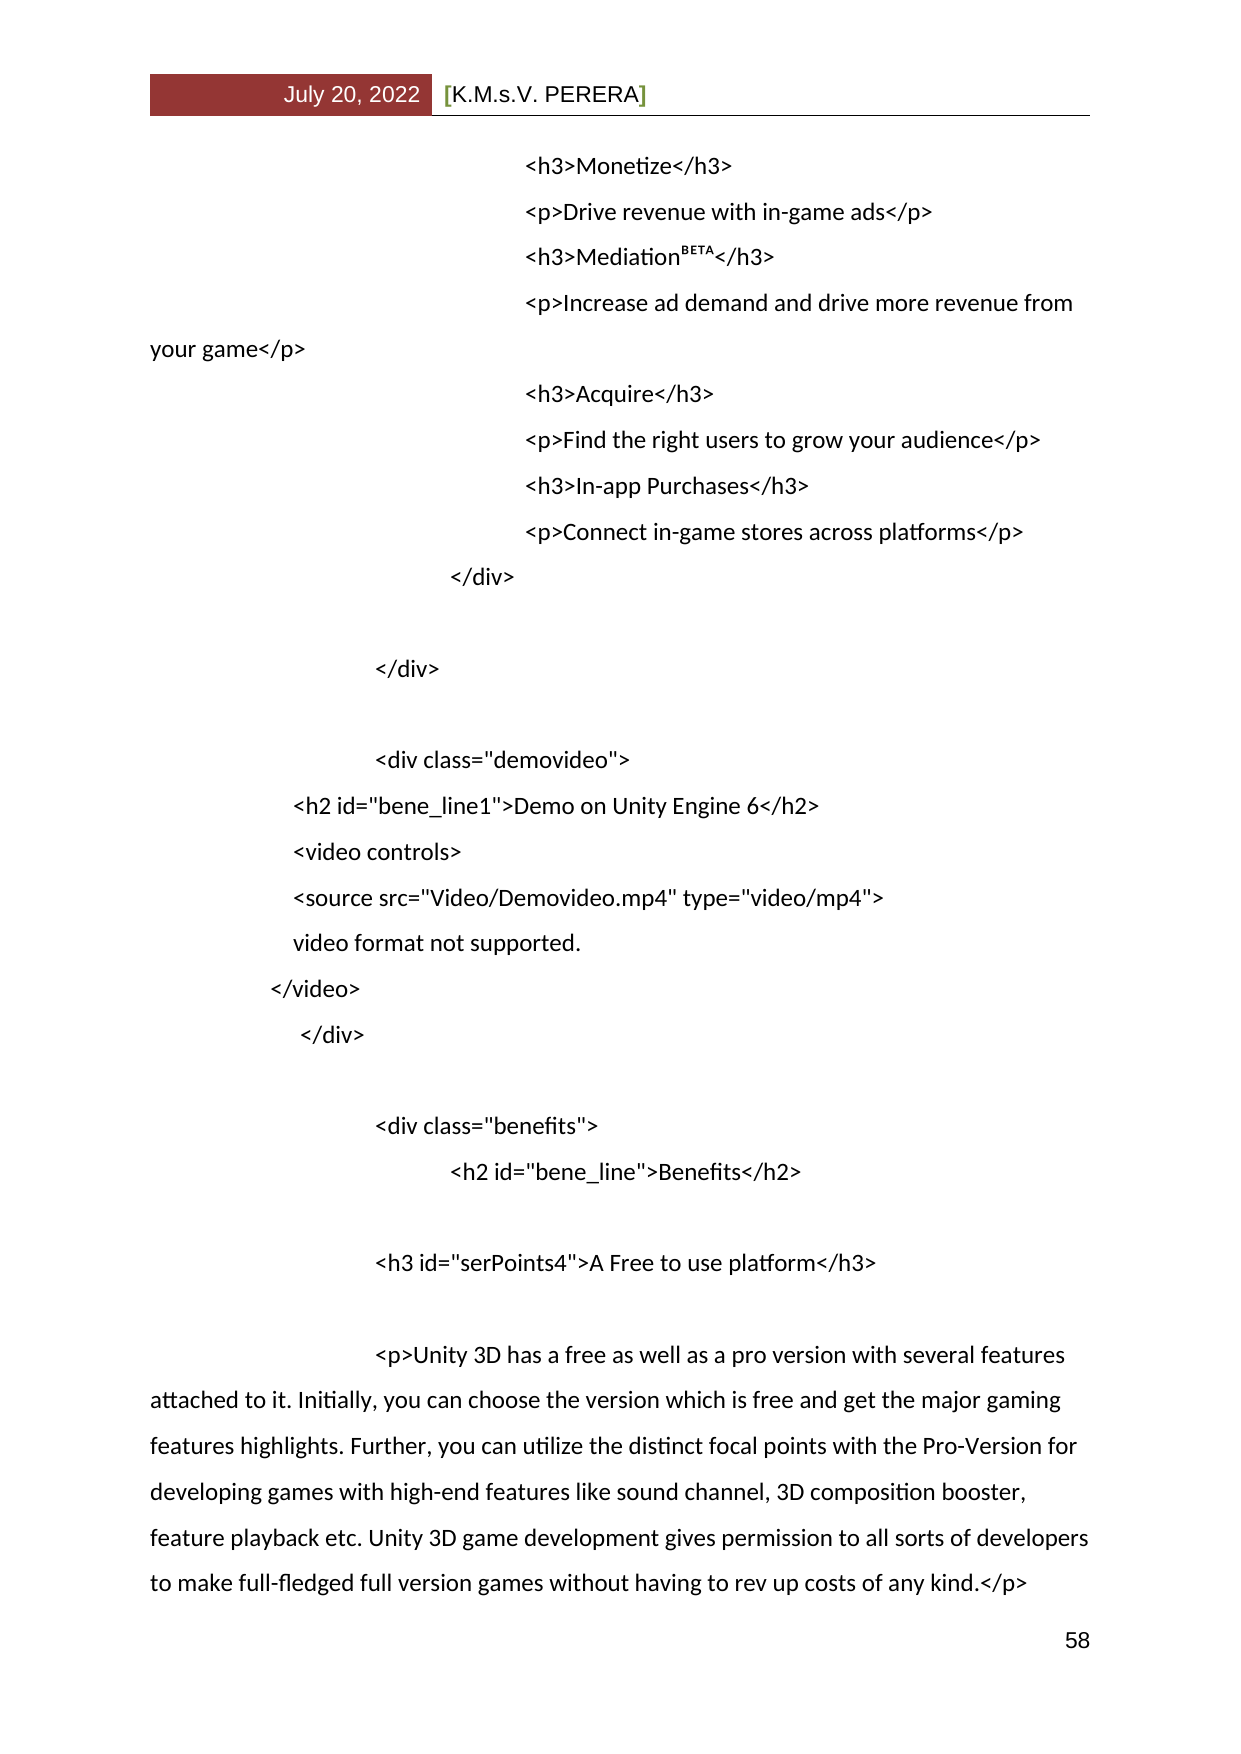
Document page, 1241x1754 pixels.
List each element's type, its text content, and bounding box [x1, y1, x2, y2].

text <h3>In-app Purchases</h3> [150, 470, 1090, 501]
text <p>Drive revenue with in-game ads</p> [150, 196, 1090, 226]
text </video> [150, 973, 1090, 1004]
text <h3 id="serPoints4">A Free to use platform</h3> [150, 1247, 1090, 1278]
text </div> [150, 653, 1090, 683]
text <h2 id="bene_line">Benefits</h2> [150, 1156, 1090, 1187]
text <video controls> [150, 836, 1090, 866]
text <h3>Acquire</h3> [150, 379, 1090, 409]
text <p>Increase ad demand and drive more revenue from your game</p> [150, 287, 1090, 363]
text </div> [150, 1019, 1090, 1049]
text <p>Connect in-game stores across platforms</p> [150, 516, 1090, 546]
text video format not supported. [150, 927, 1090, 958]
text </div> [150, 562, 1090, 592]
text <div class="demovideo"> [150, 744, 1090, 775]
text <h3>Mediationᴮᴱᵀᴬ</h3> [150, 241, 1090, 272]
text <source src="Video/Demovideo.mp4" type="video/mp4"> [150, 882, 1090, 912]
text <p>Unity 3D has a free as well as a pro version with several features attached to it. Initially, you can choose the version which is free and get the major gaming features highlights. Further, you can utilize the distinct focal points with the Pro-Version for developing games with high-end features like sound channel, 3D composition booster, feature playback etc. Unity 3D game development gives permission to all sorts of developers to make full-fledged full version games without having to rev up costs of any kind.</p> [150, 1339, 1090, 1598]
text <h2 id="bene_line1">Demo on Unity Engine 6</h2> [150, 790, 1090, 821]
text <p>Find the right users to grow your audience</p> [150, 424, 1090, 455]
text <div class="benefits"> [150, 1110, 1090, 1141]
text <h3>Monetize</h3> [150, 150, 1090, 181]
